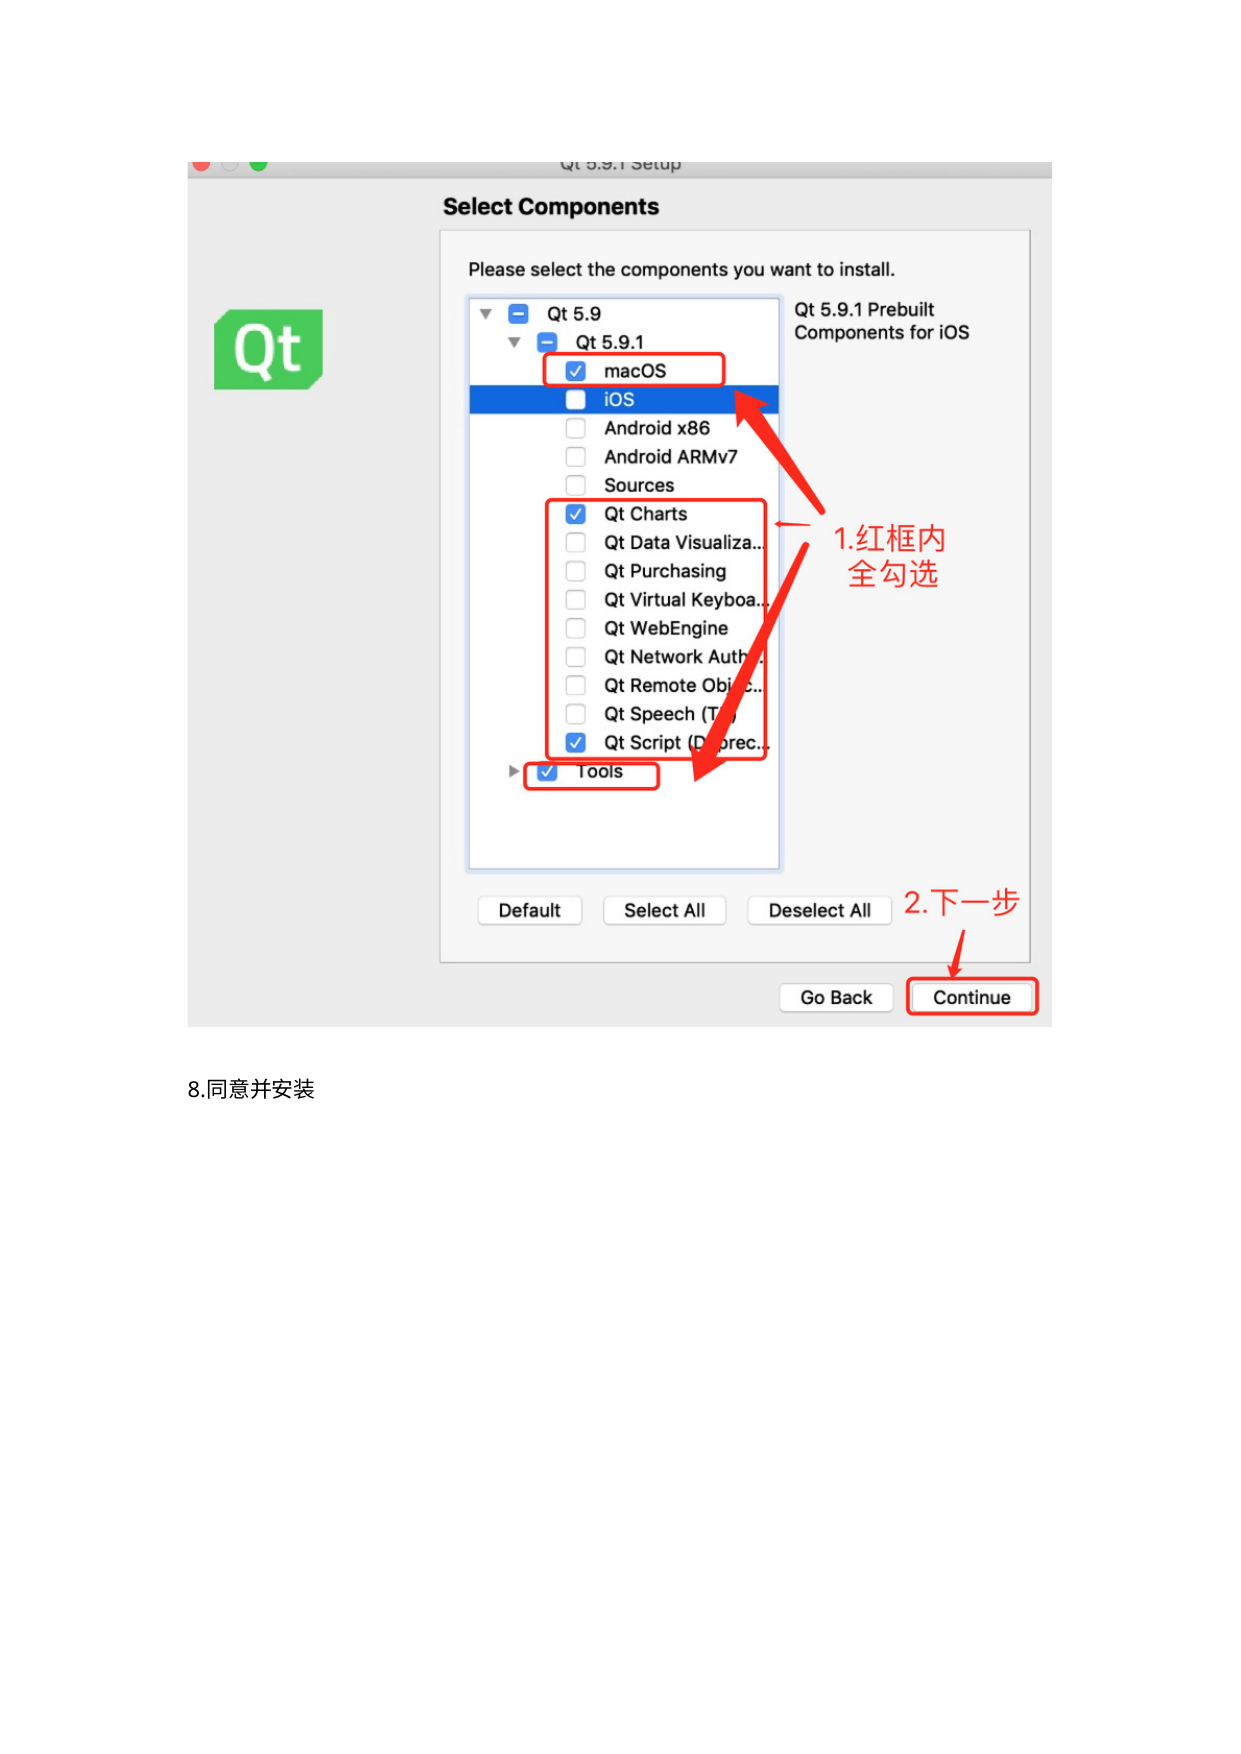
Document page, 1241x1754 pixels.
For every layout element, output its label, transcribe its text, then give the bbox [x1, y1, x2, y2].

picture [187, 162, 1053, 1027]
text 8.同意并安装 [187, 1072, 1053, 1104]
